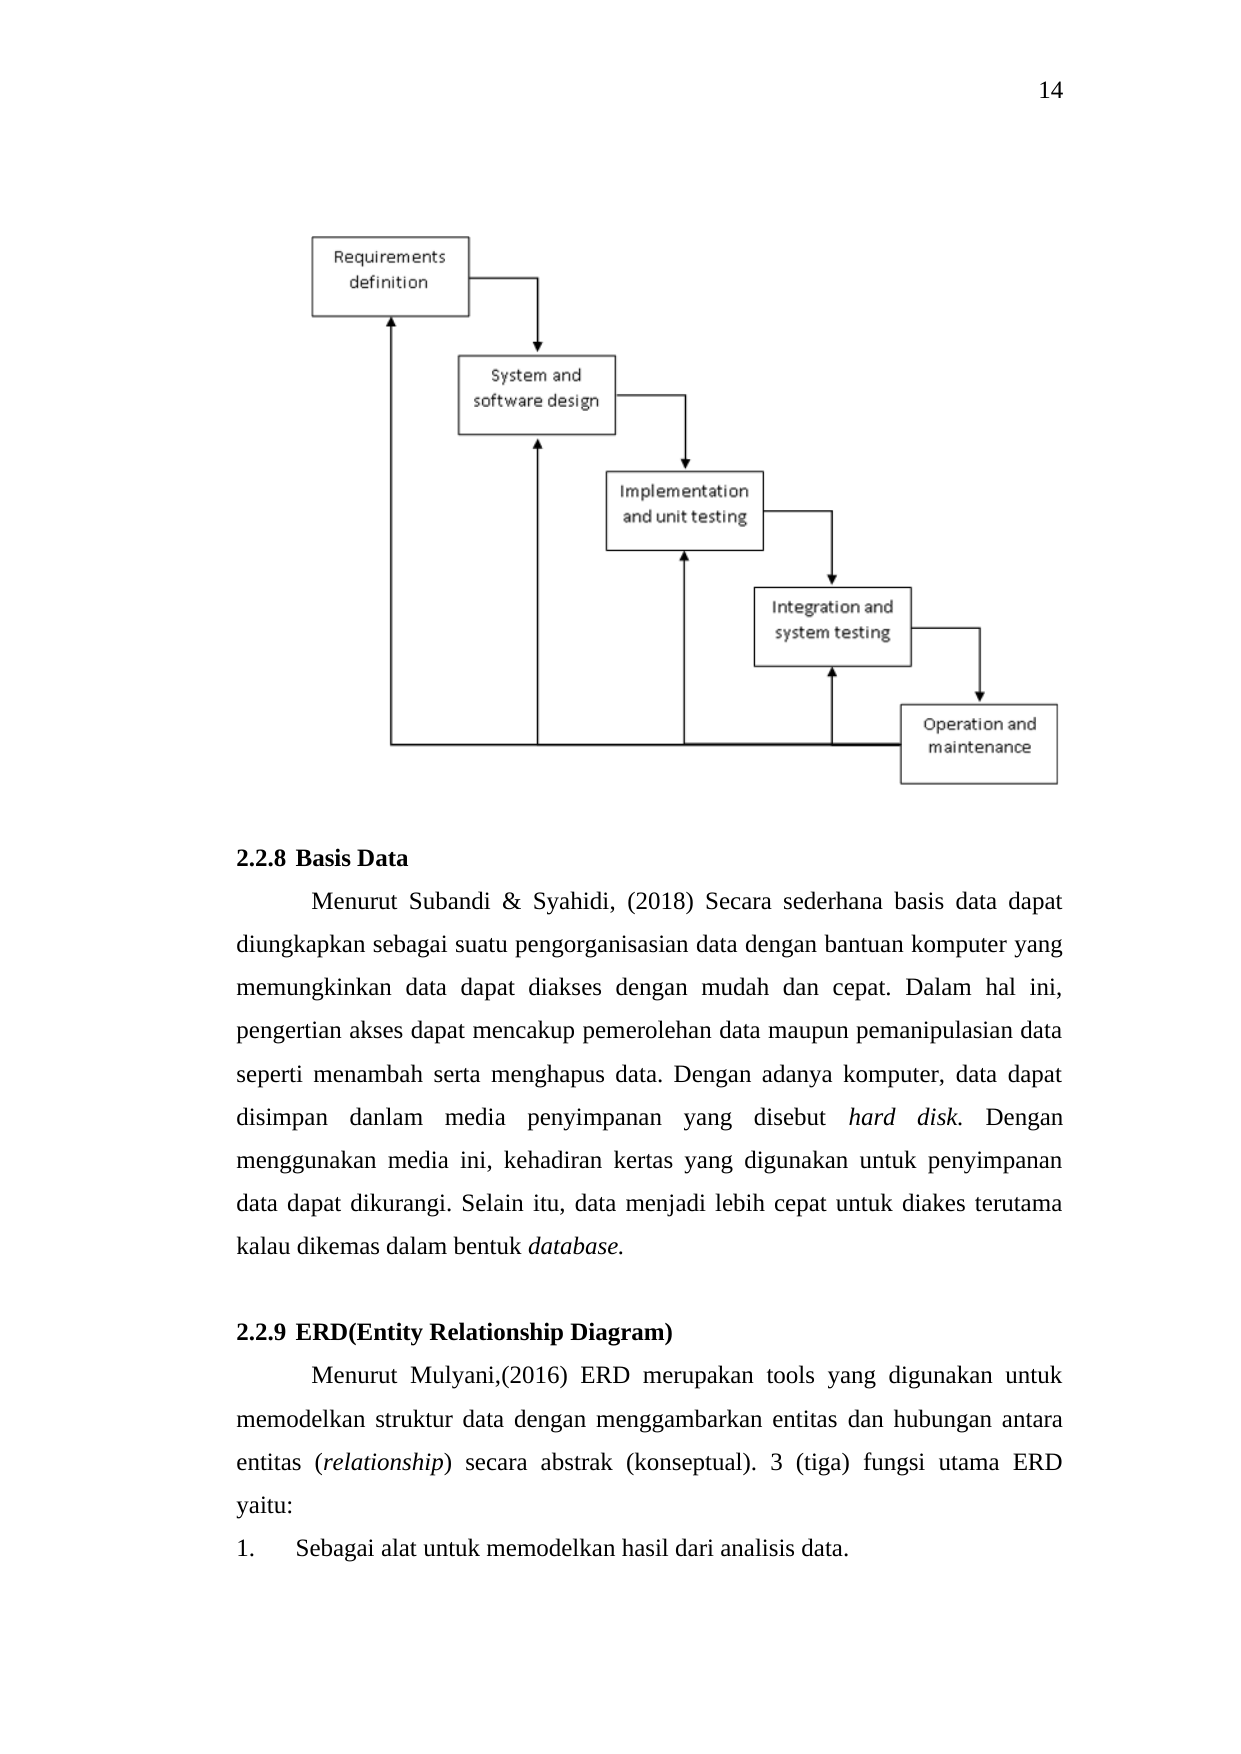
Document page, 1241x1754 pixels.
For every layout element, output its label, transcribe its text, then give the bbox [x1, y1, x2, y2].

list Basis Data [236, 843, 1063, 872]
picture [311, 236, 1059, 786]
list Sebagai alat untuk memodelkan hasil dari analisis data. [236, 1533, 1063, 1562]
text Menurut Mulyani,(2016) ERD merupakan tools yang digunakan untuk memodelkan struktur data dengan menggambarkan entitas dan hubungan antara entitas (relationship) secara abstrak (konseptual). 3 (tiga) fungsi utama ERD yaitu: [236, 1361, 1063, 1519]
list ERD(Entity Relationship Diagram) [236, 1317, 1063, 1346]
text Menurut Subandi & Syahidi, (2018) Secara sederhana basis data dapat diungkapkan sebagai suatu pengorganisasian data dengan bantuan komputer yang memungkinkan data dapat diakses dengan mudah dan cepat. Dalam hal ini, pengertian akses dapat mencakup pemerolehan data maupun pemanipulasian data seperti menambah serta menghapus data. Dengan adanya komputer, data dapat disimpan danlam media penyimpanan yang disebut hard disk. Dengan menggunakan media ini, kehadiran kertas yang digunakan untuk penyimpanan data dapat dikurangi. Selain itu, data menjadi lebih cepat untuk diakes terutama kalau dikemas dalam bentuk database. [236, 886, 1063, 1260]
